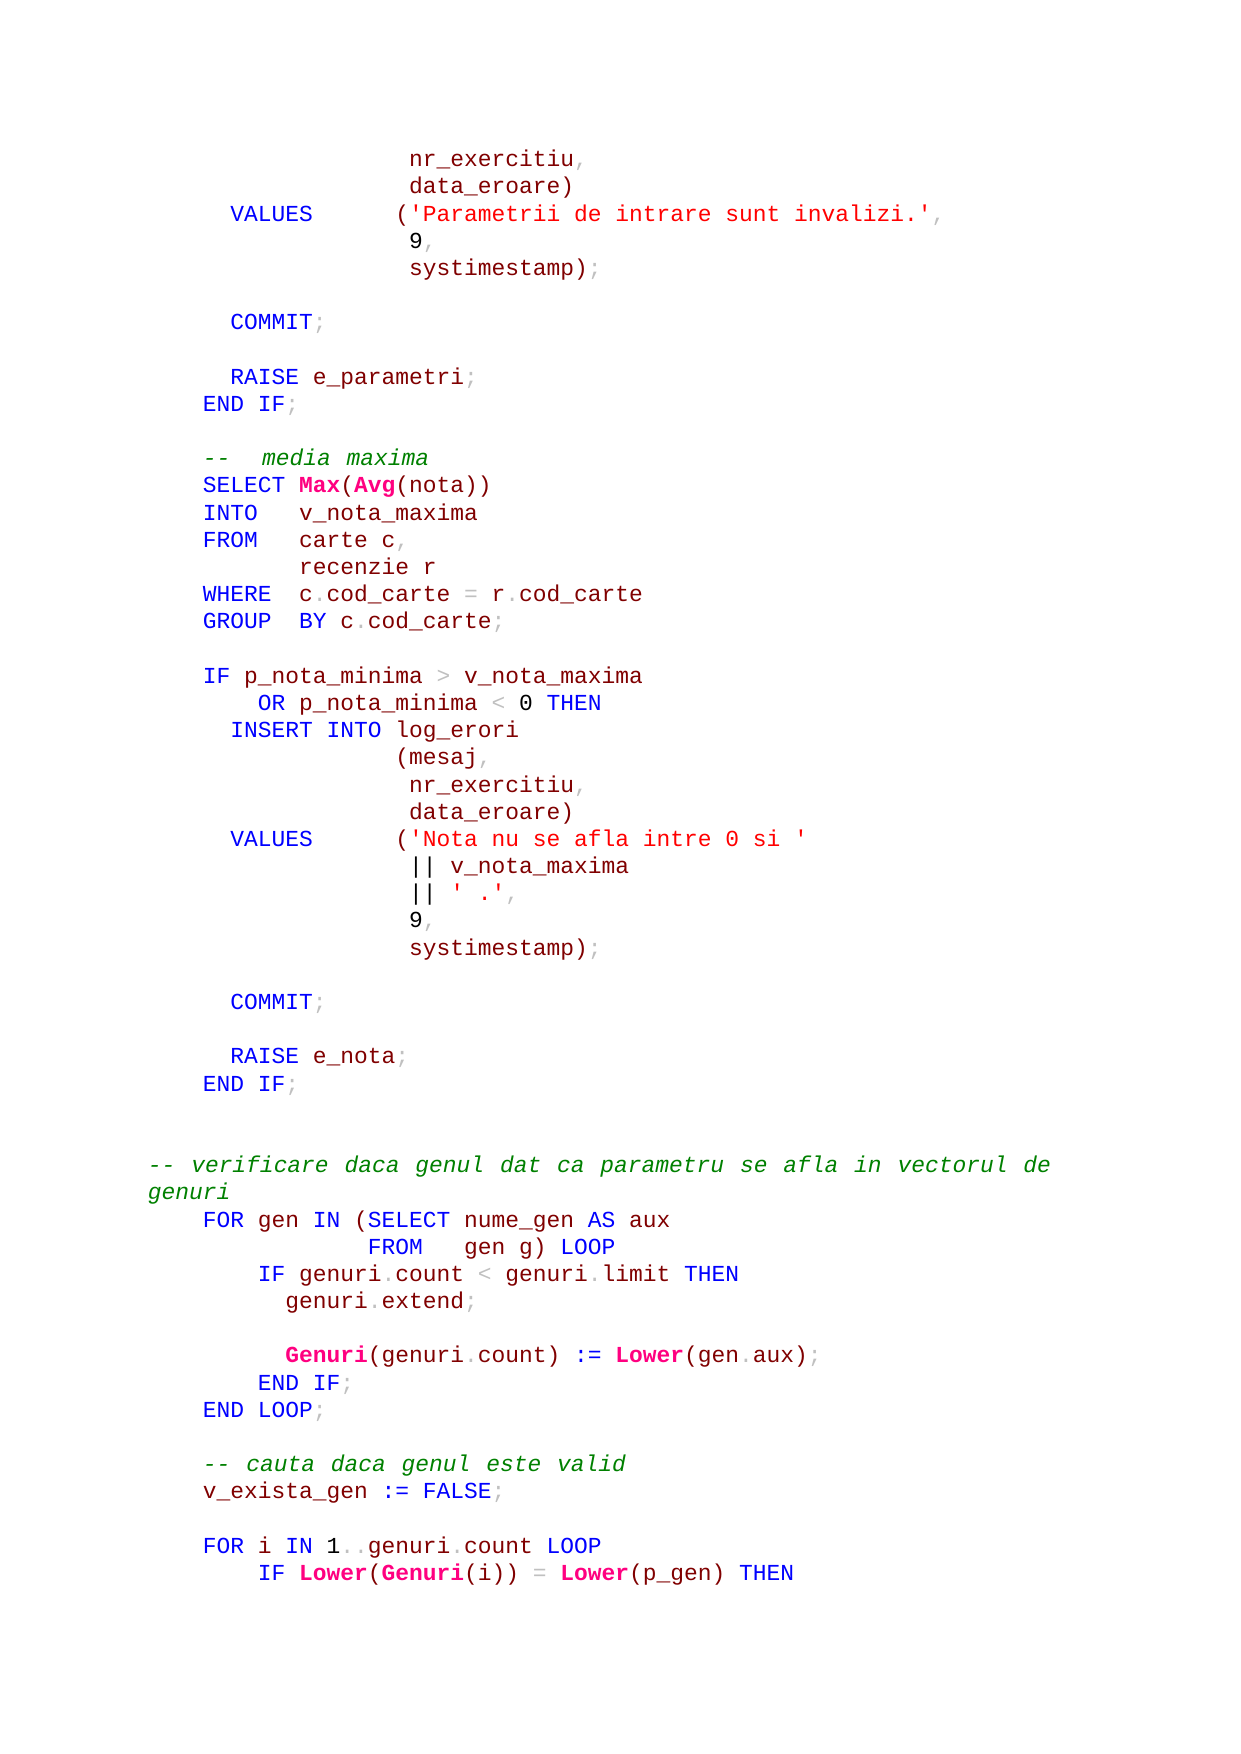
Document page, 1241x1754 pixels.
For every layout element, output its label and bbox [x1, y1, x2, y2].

text [148, 148, 1093, 1587]
